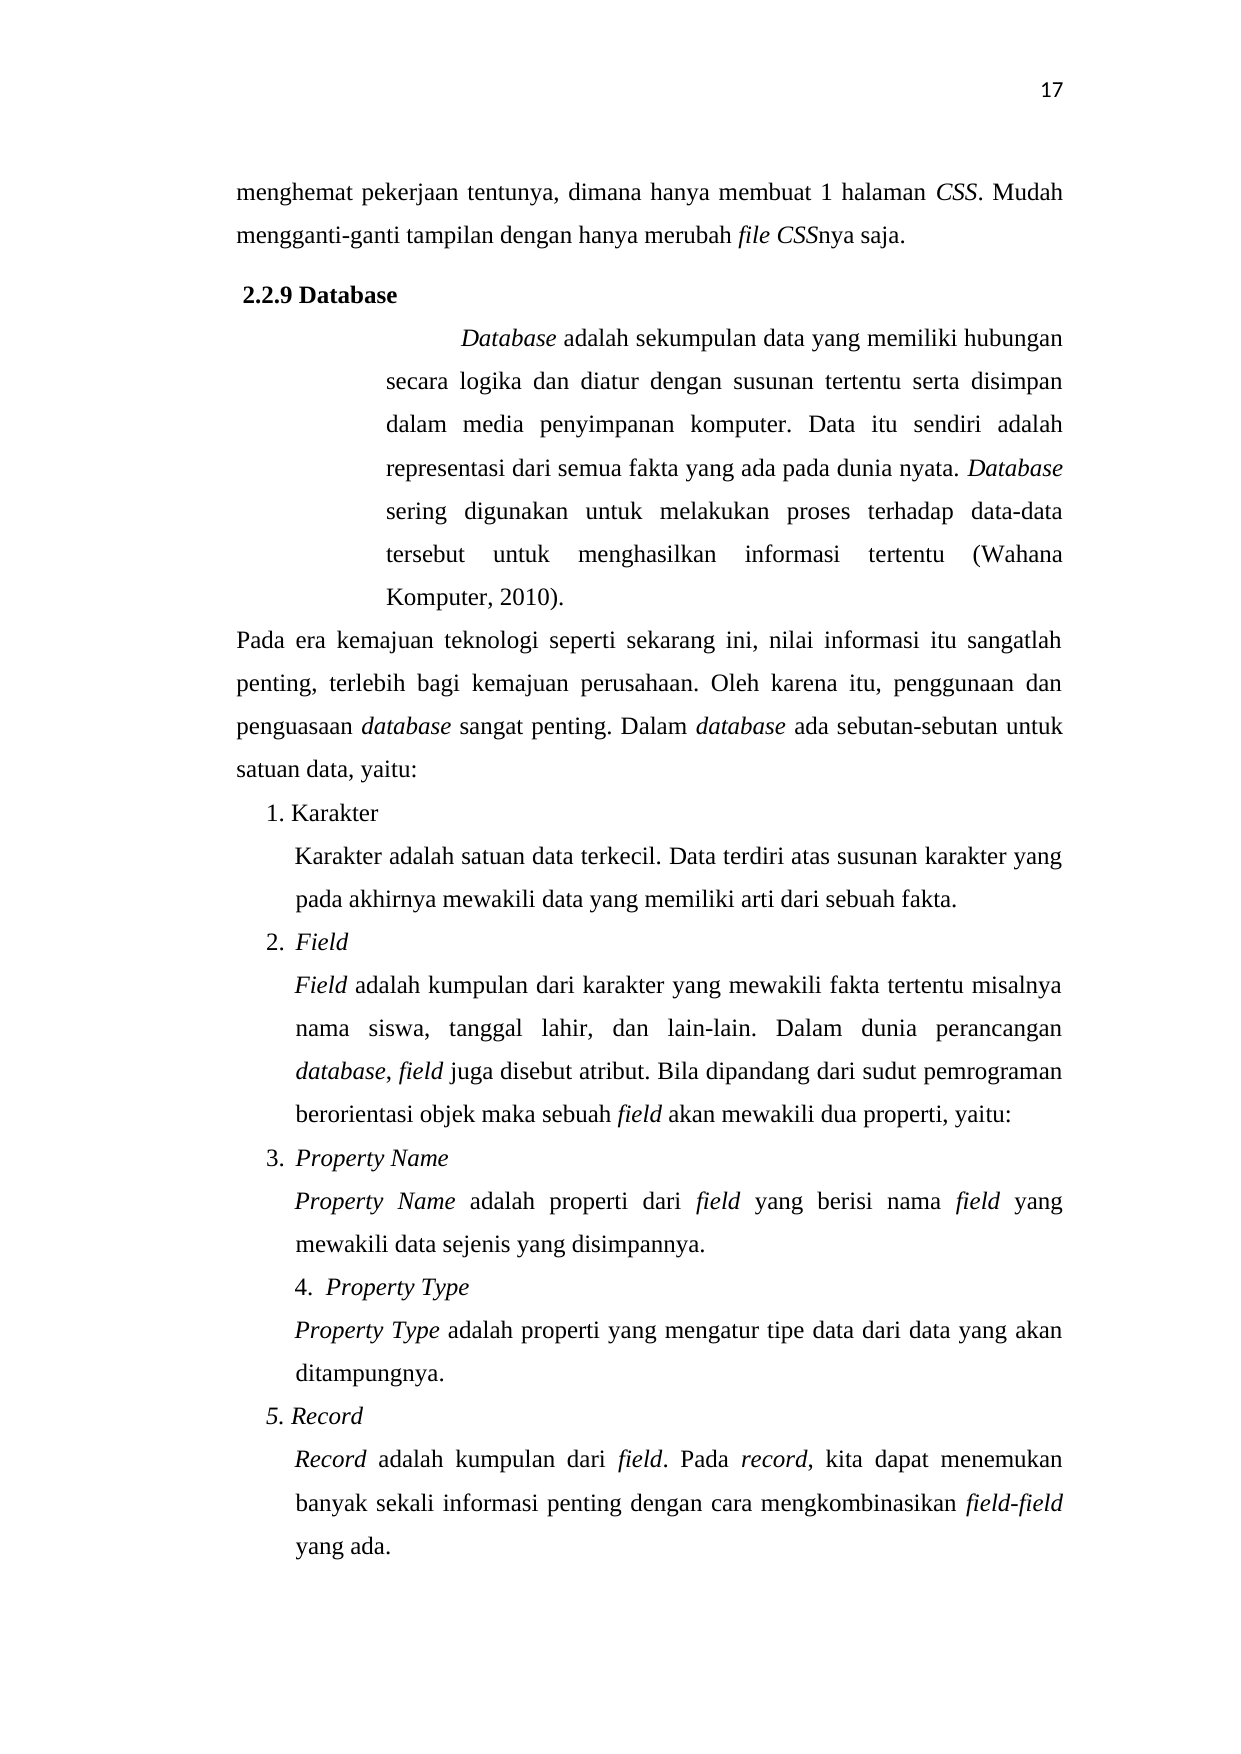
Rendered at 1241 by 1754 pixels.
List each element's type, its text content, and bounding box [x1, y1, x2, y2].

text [236, 177, 1063, 249]
text 4. Property Type [294, 1272, 1063, 1301]
text Property Type adalah properti yang mengatur tipe data dari data yang akan ditampungnya. [294, 1315, 1063, 1387]
text Pada era kemajuan teknologi seperti sekarang ini, nilai informasi itu sangatlah penting, terlebih bagi kemajuan perusahaan. Oleh karena itu, penggunaan dan penguasaan database sangat penting. Dalam database ada sebutan-sebutan untuk satuan data, yaitu: [236, 625, 1063, 783]
list Field [266, 927, 1063, 956]
text Database adalah sekumpulan data yang memiliki hubungan secara logika dan diatur dengan susunan tertentu serta disimpan dalam media penyimpanan komputer. Data itu sendiri adalah representasi dari semua fakta yang ada pada dunia nyata. Database sering digunakan untuk melakukan proses terhadap data-data tersebut untuk menghasilkan informasi tertentu (Wahana Komputer, 2010). [386, 323, 1063, 611]
text 5. Record [266, 1401, 1063, 1430]
list Property Name [266, 1143, 1063, 1171]
text Karakter adalah satuan data terkecil. Data terdiri atas susunan karakter yang pada akhirnya mewakili data yang memiliki arti dari sebuah fakta. [294, 841, 1063, 913]
text Property Name adalah properti dari field yang berisi nama field yang mewakili data sejenis yang disimpannya. [294, 1186, 1063, 1258]
text 1. Karakter [266, 798, 1063, 826]
text Record adalah kumpulan dari field. Pada record, kita dapat menemukan banyak sekali informasi penting dengan cara mengkombinasikan field-field yang ada. [294, 1444, 1063, 1559]
subtitle 2.2.9 Database [236, 280, 1063, 309]
text Field adalah kumpulan dari karakter yang mewakili fakta tertentu misalnya nama siswa, tanggal lahir, dan lain-lain. Dalam dunia perancangan database, field juga disebut atribut. Bila dipandang dari sudut pemrograman berorientasi objek maka sebuah field akan mewakili dua properti, yaitu: [294, 970, 1063, 1128]
